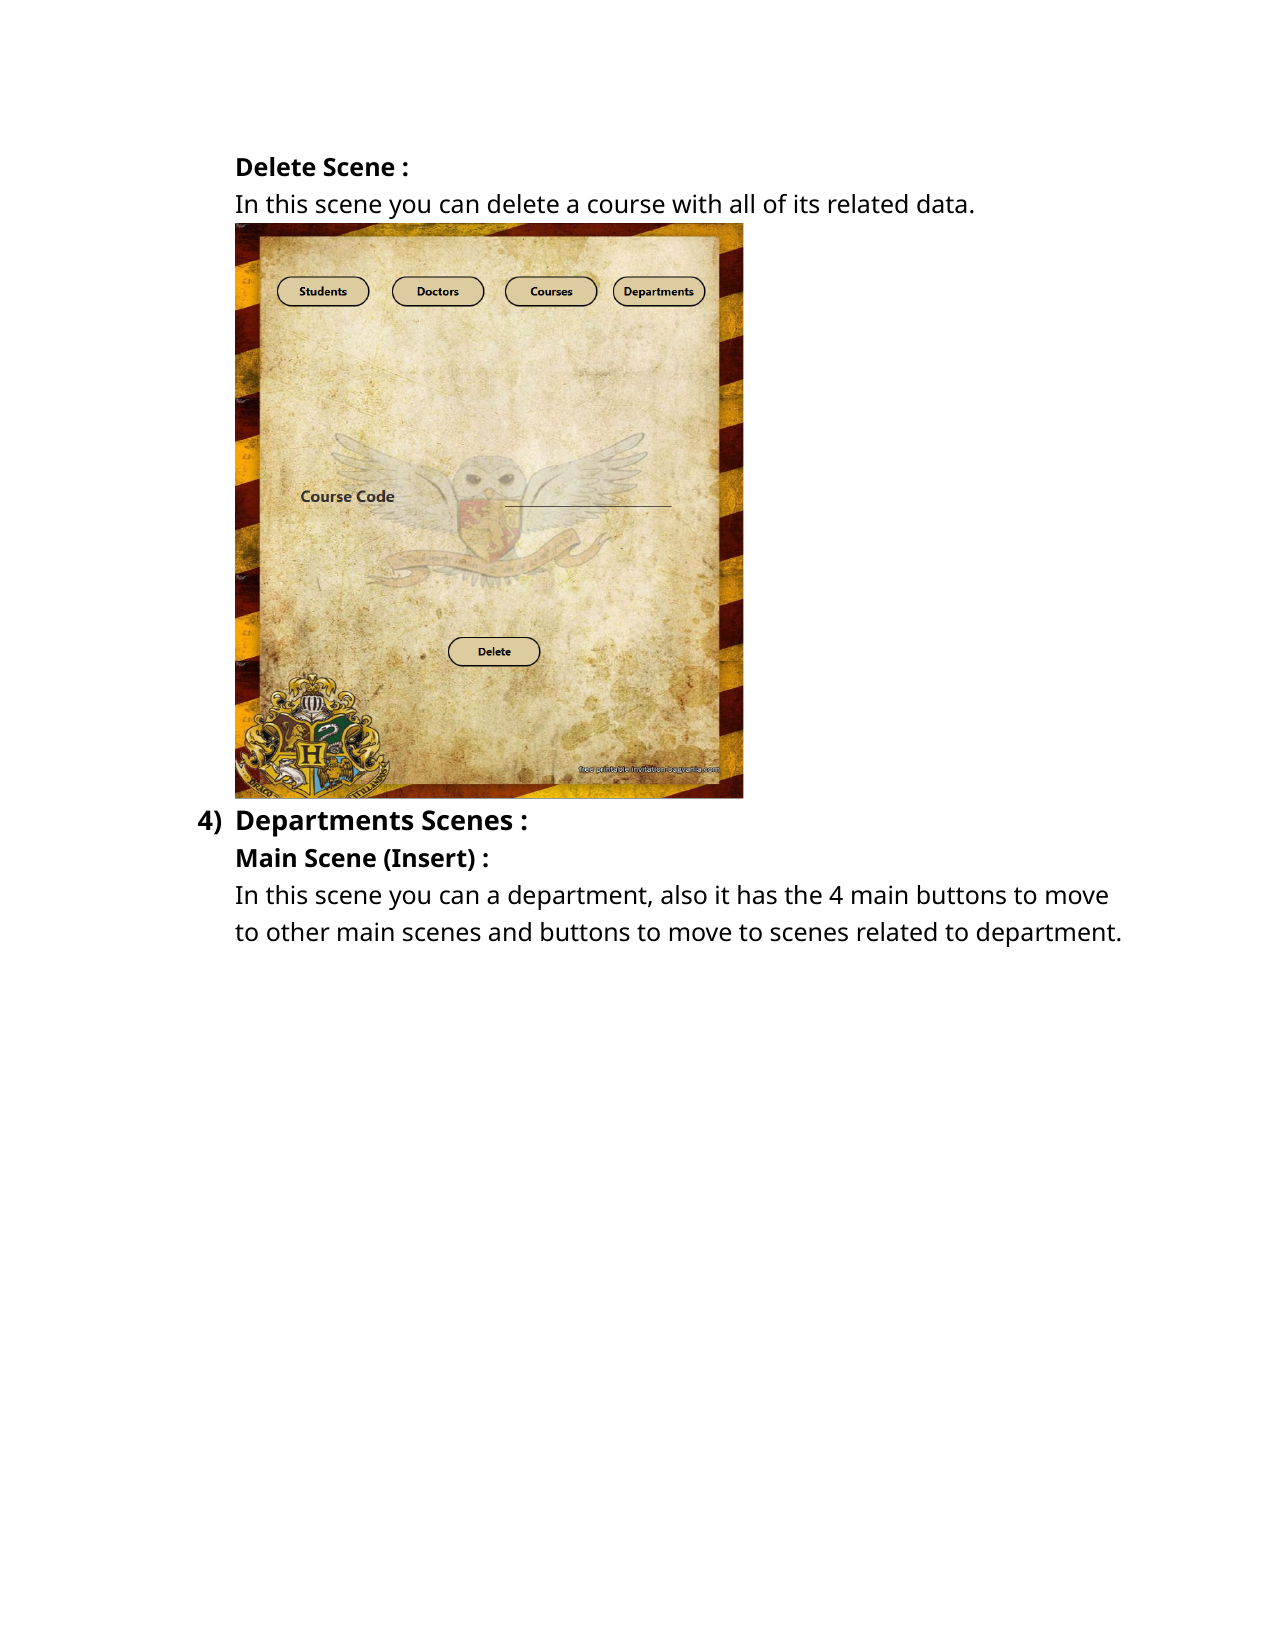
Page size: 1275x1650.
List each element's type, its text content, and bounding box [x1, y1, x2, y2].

list Main Scene (Insert) : [235, 841, 1125, 875]
list In this scene you can a department, also it has the 4 main buttons to move to other main scenes and buttons to move to scenes related to department. [235, 878, 1125, 948]
picture [235, 223, 744, 799]
list Delete Scene : [235, 150, 1125, 184]
list Departments Scenes : [197, 801, 1125, 838]
list In this scene you can delete a course with all of its related data. [235, 187, 1125, 221]
